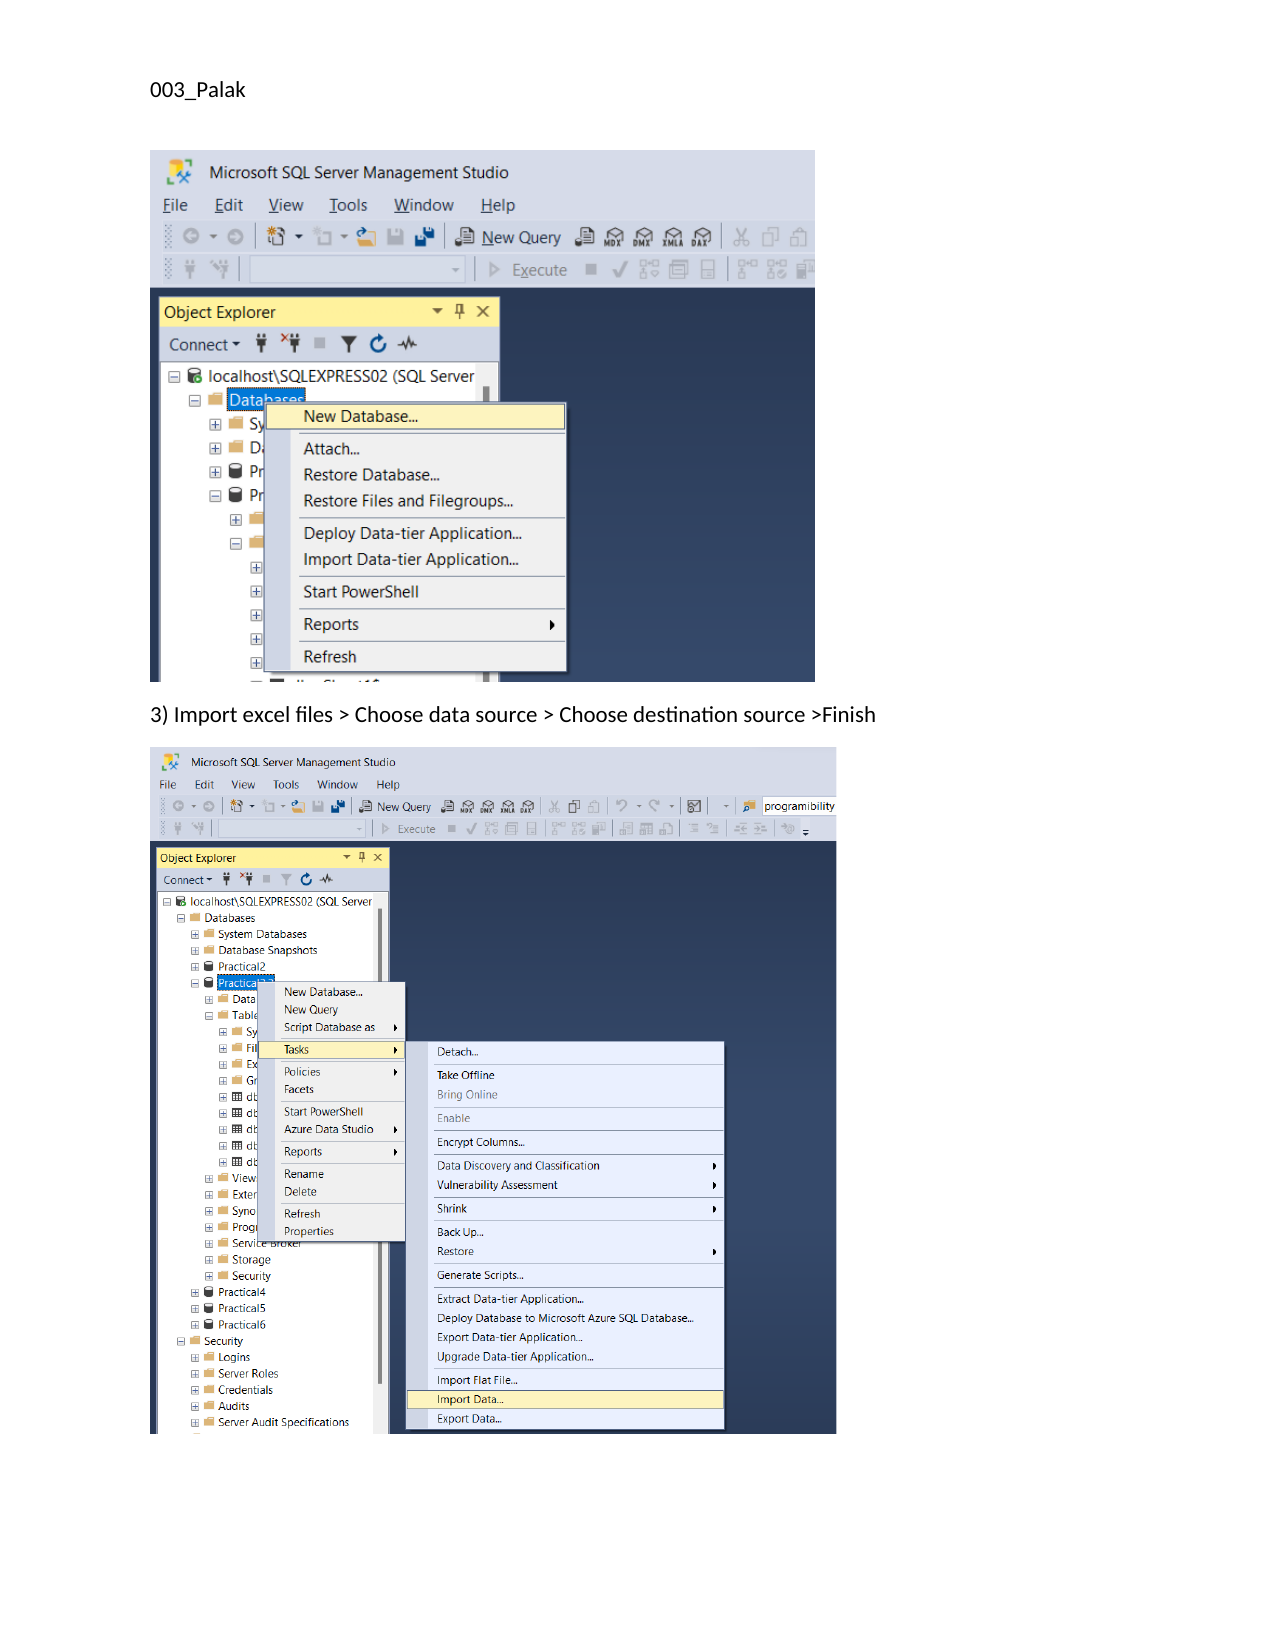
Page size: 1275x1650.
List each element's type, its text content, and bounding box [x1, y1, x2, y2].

picture [150, 747, 837, 1434]
picture [150, 150, 815, 682]
text 3) Import excel files > Choose data source > Choose destination source >Finish [150, 700, 1125, 728]
